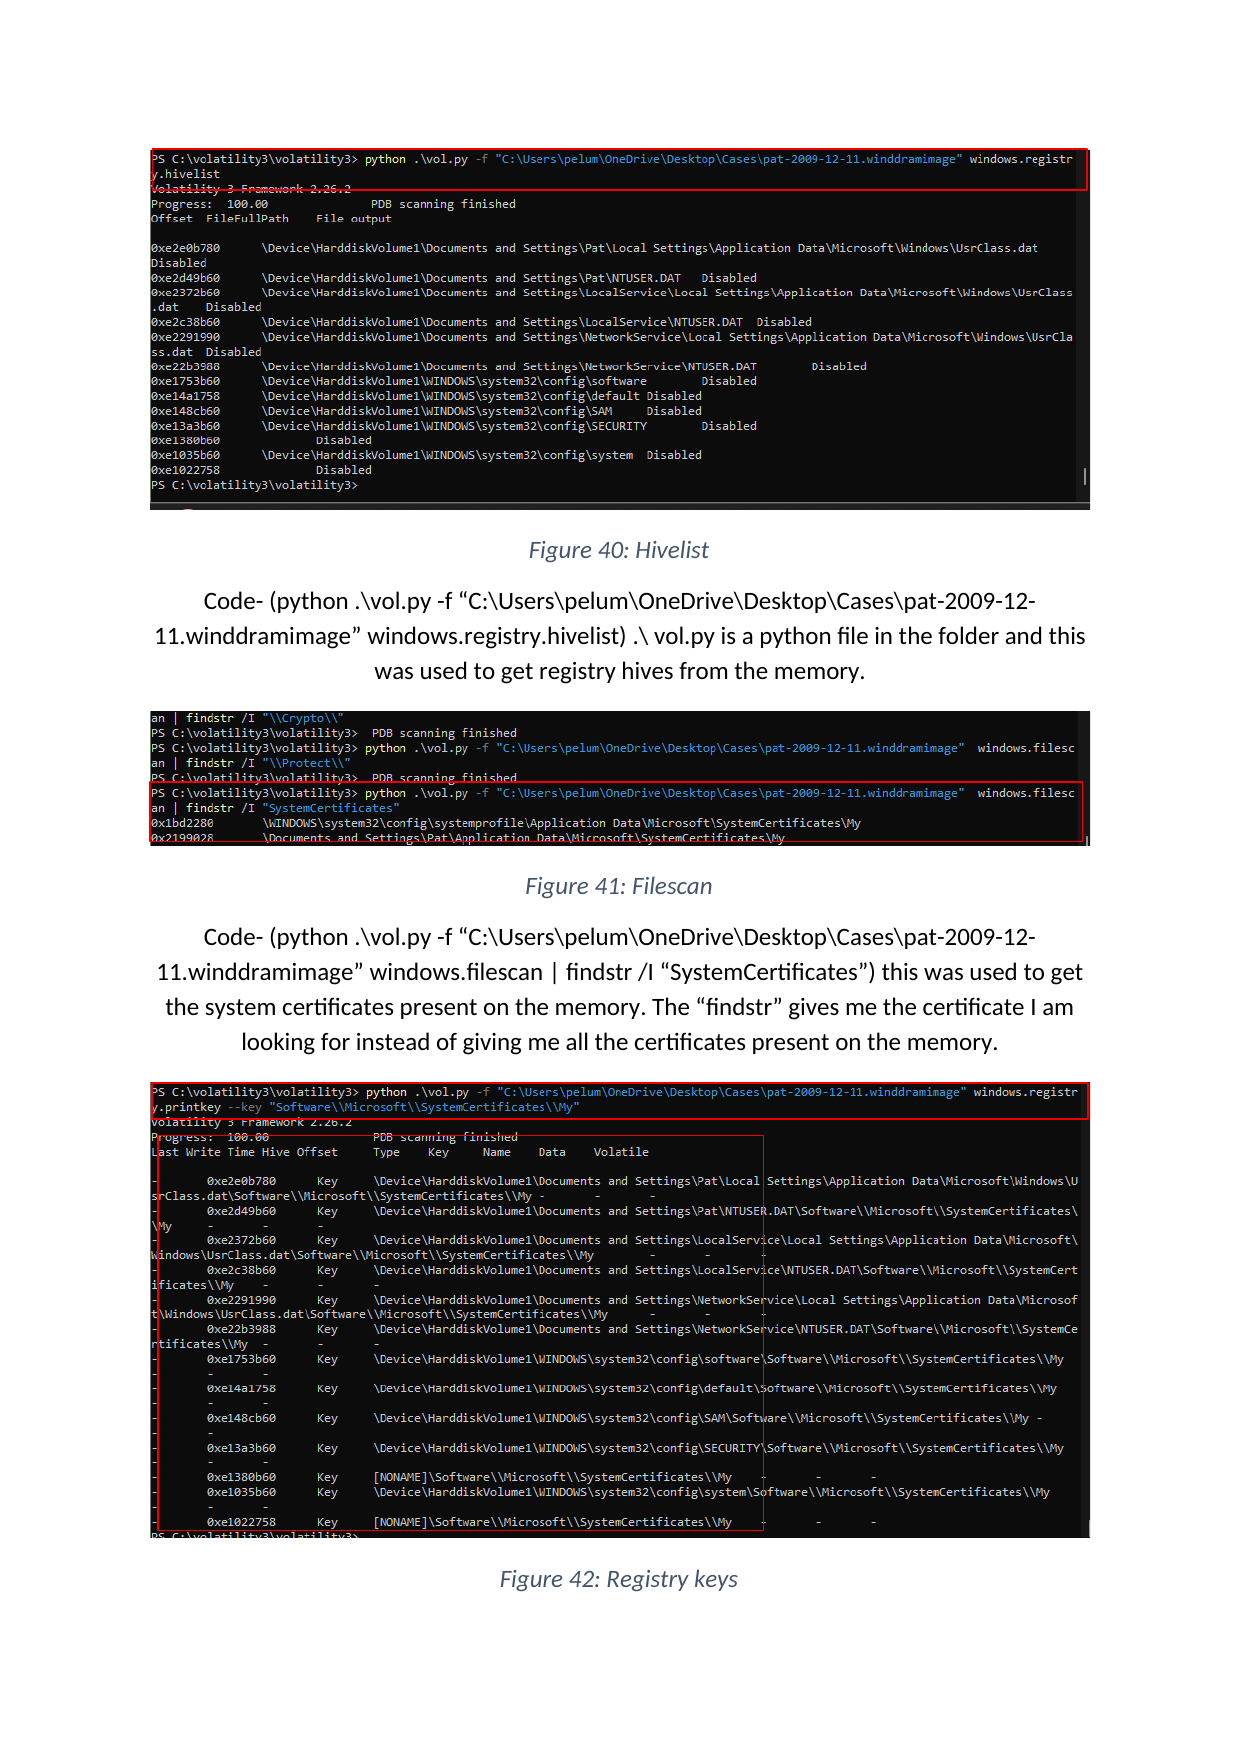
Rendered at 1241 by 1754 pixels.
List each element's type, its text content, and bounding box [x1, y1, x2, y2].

text Code- (python .\vol.py -f “C:\Users\pelum\OneDrive\Desktop\Cases\pat-2009-12-11.winddramimage” windows.registry.hivelist) .\ vol.py is a python file in the folder and this was used to get registry hives from the memory. [150, 586, 1090, 686]
picture [150, 711, 1091, 846]
picture [153, 150, 1086, 189]
picture [150, 1082, 1091, 1538]
picture [153, 1084, 1087, 1118]
picture [150, 150, 1091, 510]
picture [151, 783, 1082, 841]
text Figure 42: Registry keys [150, 1563, 1090, 1593]
text Code- (python .\vol.py -f “C:\Users\pelum\OneDrive\Desktop\Cases\pat-2009-12-11.winddramimage” windows.filescan | findstr /I “SystemCertificates”) this was used to get the system certificates present on the memory. The “findstr” gives me the certificate I am looking for instead of giving me all the certificates present on the memory. [150, 921, 1090, 1057]
text Figure 40: Hivelist [150, 534, 1090, 565]
text Figure 41: Filescan [150, 870, 1090, 901]
